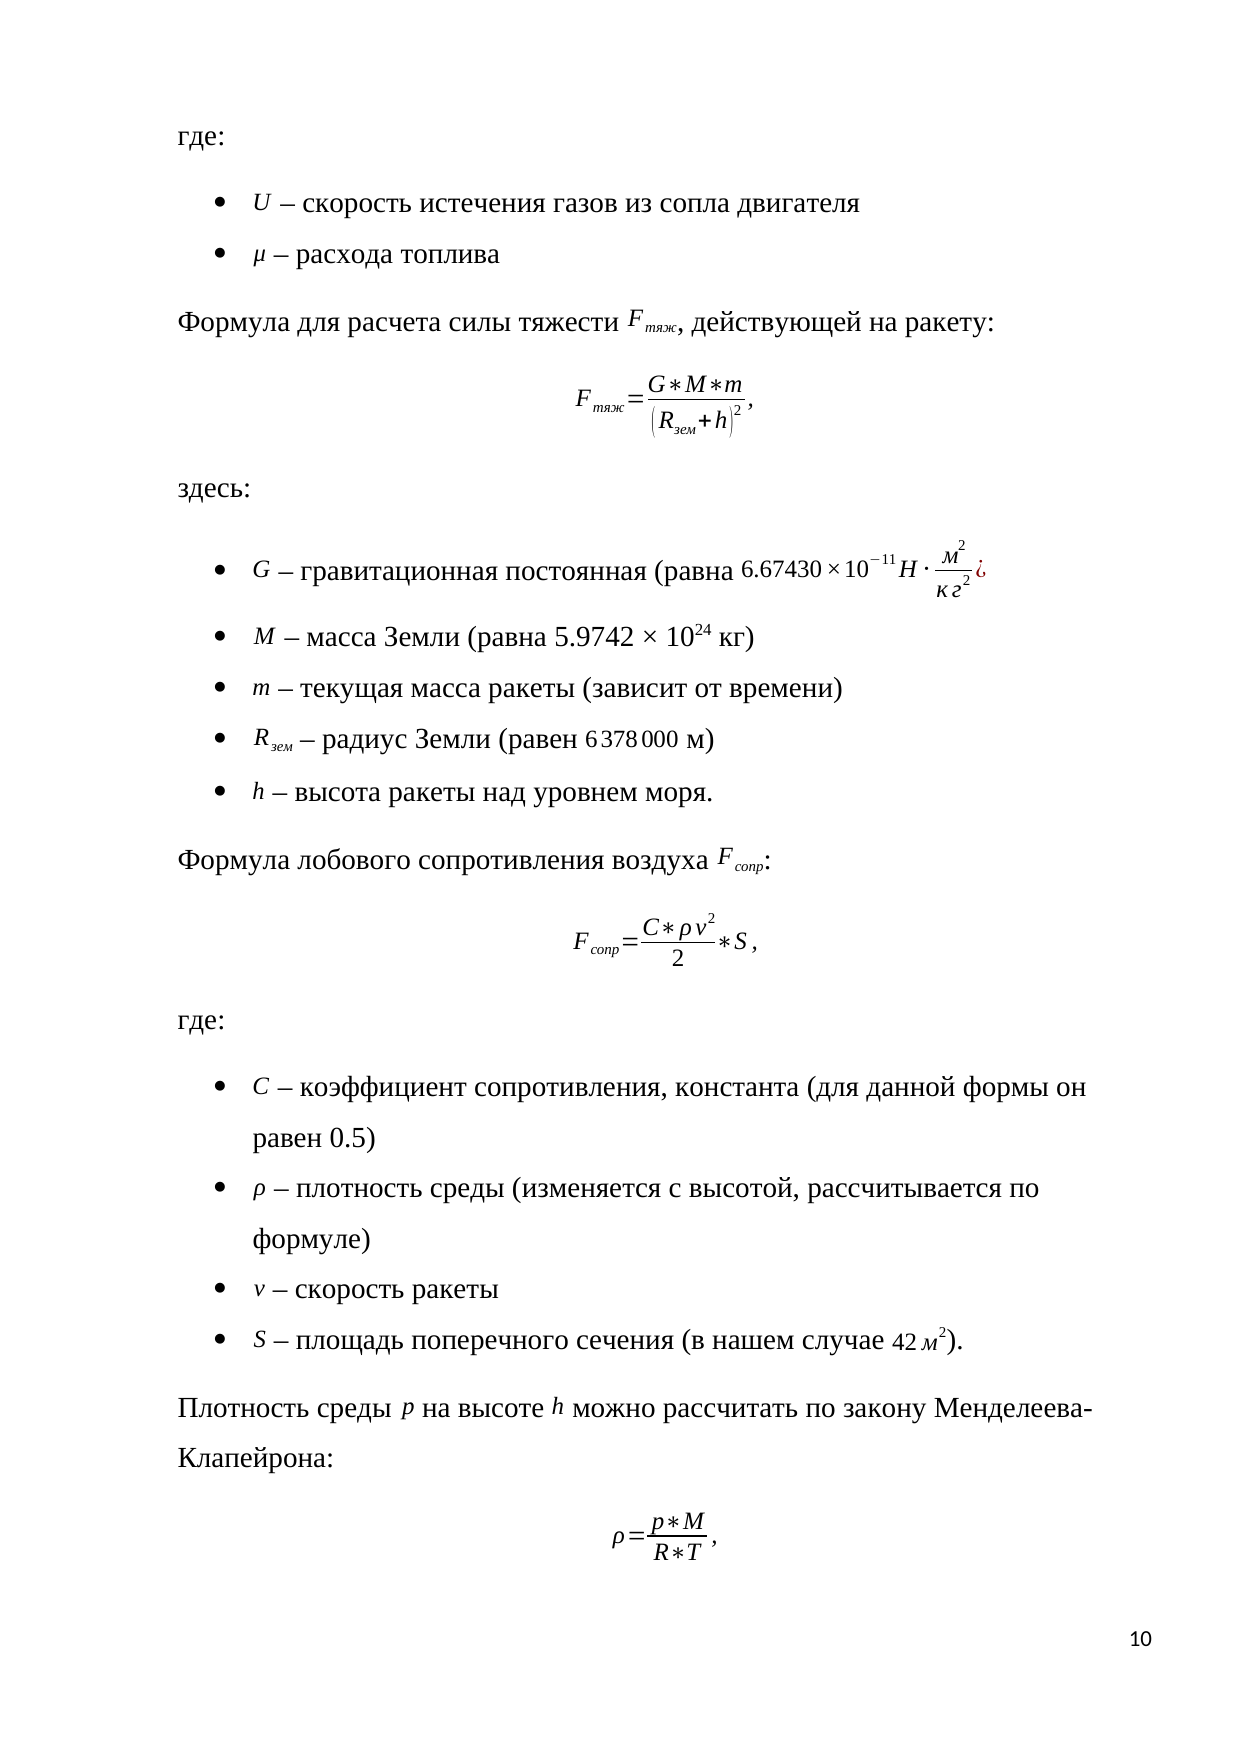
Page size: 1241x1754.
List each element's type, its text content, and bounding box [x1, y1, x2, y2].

list – расхода топлива [215, 236, 1152, 270]
text Формула для расчета силы тяжести , действующей на ракету: [177, 304, 1152, 337]
list – радиус Земли (равен м) [215, 721, 1152, 757]
list – текущая масса ракеты (зависит от времени) [215, 671, 1152, 705]
list – плотность среды (изменяется с высотой, рассчитывается по формуле) [215, 1170, 1152, 1255]
list – масса Земли (равна 5.9742 × 1024 кг) [215, 619, 1152, 654]
text Формула лобового сопротивления воздуха : [177, 842, 1152, 875]
text где: [177, 118, 1152, 152]
text где: [177, 1002, 1152, 1036]
text Плотность среды на высоте можно рассчитать по закону Менделеева-Клапейрона: [177, 1390, 1152, 1474]
list – площадь поперечного сечения (в нашем случае ). [215, 1322, 1152, 1357]
text здесь: [177, 470, 1152, 503]
list – скорость ракеты [215, 1271, 1152, 1306]
list – коэффициент сопротивления, константа (для данной формы он равен 0.5) [215, 1069, 1152, 1153]
list – высота ракеты над уровнем моря. [215, 774, 1152, 808]
list – гравитационная постоянная (равна [215, 537, 1152, 603]
list – скорость истечения газов из сопла двигателя [215, 185, 1152, 219]
